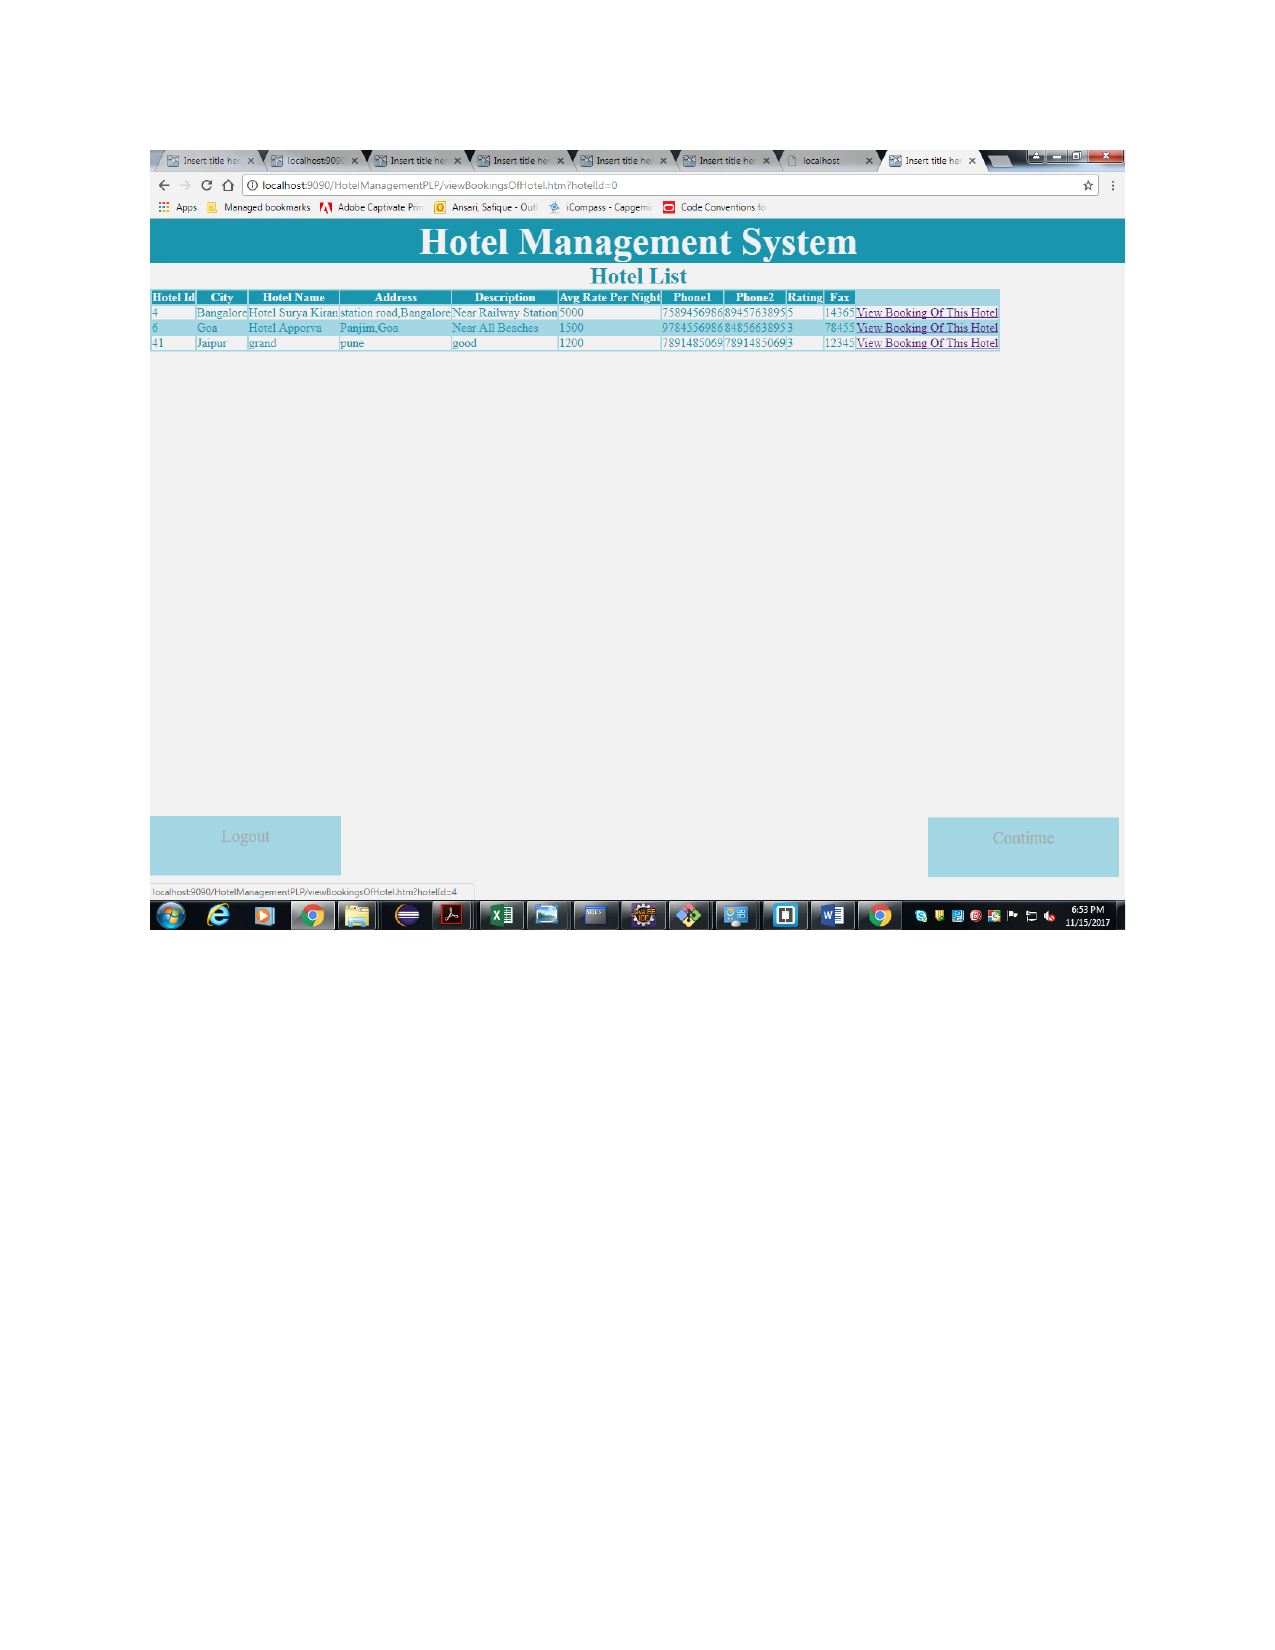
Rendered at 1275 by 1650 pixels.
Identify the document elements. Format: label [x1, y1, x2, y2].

picture [150, 150, 1125, 930]
